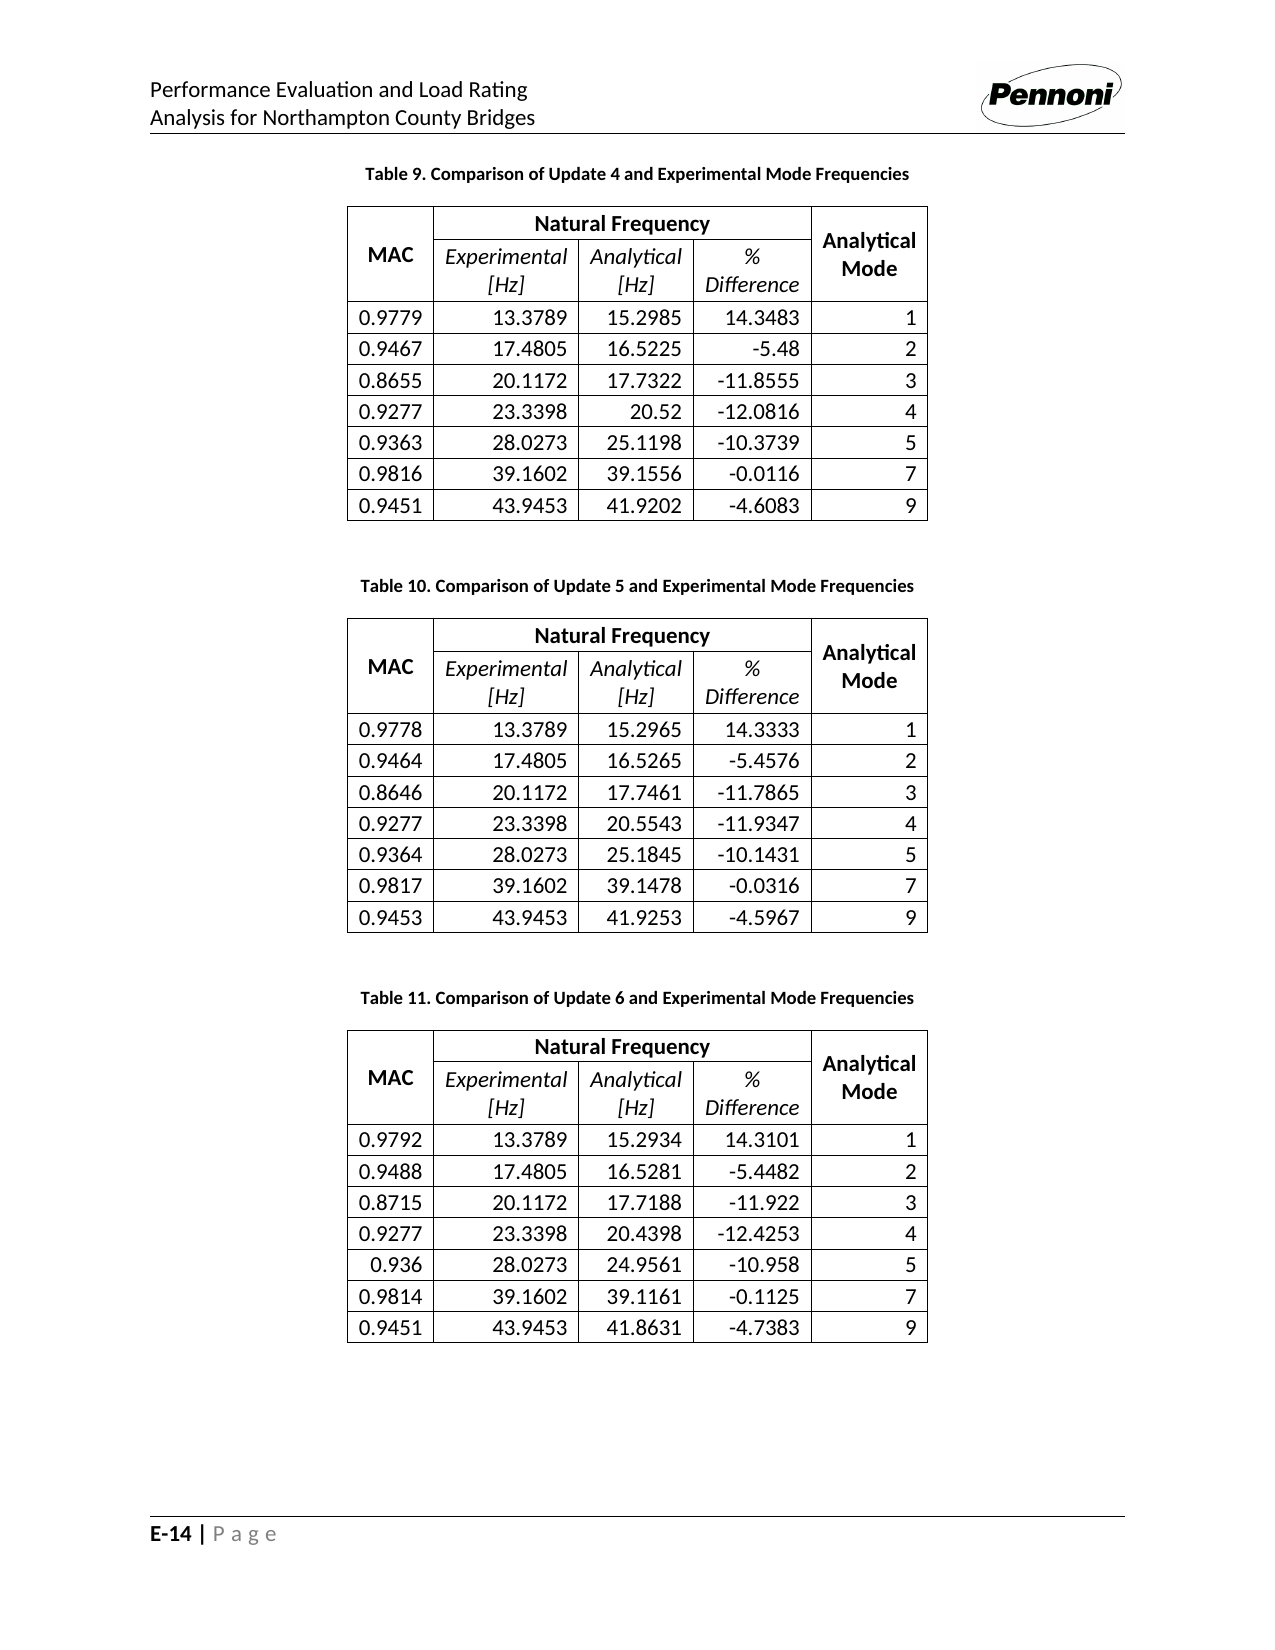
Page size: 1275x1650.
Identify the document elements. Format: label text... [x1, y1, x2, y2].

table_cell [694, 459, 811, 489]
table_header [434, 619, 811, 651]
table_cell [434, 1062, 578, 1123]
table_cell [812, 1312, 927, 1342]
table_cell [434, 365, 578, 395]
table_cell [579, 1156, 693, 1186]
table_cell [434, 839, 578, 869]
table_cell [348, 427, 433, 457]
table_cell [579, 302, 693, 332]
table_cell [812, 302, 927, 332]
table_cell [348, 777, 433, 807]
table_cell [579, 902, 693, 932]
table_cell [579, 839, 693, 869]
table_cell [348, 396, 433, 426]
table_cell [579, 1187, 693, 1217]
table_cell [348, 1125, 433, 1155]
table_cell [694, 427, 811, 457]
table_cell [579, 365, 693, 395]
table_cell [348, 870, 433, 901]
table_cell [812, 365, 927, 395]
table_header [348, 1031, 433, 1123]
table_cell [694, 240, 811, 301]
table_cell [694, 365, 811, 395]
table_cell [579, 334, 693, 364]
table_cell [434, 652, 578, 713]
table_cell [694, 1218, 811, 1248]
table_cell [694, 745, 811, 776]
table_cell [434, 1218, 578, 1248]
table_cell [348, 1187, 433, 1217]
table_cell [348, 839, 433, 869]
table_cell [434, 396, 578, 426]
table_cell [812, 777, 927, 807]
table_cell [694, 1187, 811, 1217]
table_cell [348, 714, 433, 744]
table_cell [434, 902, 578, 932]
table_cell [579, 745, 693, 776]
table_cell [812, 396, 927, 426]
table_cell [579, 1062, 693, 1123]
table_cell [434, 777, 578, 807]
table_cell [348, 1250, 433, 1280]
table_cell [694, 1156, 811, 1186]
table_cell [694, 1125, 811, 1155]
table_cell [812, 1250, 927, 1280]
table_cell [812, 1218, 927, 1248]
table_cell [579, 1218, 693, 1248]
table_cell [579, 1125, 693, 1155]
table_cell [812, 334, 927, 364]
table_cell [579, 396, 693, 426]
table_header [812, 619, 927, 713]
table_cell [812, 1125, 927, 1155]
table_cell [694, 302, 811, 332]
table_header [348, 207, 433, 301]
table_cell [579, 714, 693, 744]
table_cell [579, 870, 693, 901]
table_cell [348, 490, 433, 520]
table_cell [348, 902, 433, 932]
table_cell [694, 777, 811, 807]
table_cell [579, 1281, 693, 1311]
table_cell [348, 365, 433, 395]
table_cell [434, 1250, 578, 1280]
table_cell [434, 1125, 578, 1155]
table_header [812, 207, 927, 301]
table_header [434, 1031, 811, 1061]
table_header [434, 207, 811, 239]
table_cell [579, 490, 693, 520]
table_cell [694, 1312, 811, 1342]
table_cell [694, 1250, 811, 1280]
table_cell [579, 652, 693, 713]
text Table 9. Comparison of Update 4 and Experimental Mode Frequencies [150, 162, 1125, 185]
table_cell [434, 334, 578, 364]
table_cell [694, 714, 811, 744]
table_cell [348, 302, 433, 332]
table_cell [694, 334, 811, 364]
text Table 11. Comparison of Update 6 and Experimental Mode Frequencies [150, 986, 1125, 1009]
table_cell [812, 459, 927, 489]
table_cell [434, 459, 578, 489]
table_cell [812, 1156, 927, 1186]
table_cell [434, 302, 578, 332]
picture [976, 61, 1125, 132]
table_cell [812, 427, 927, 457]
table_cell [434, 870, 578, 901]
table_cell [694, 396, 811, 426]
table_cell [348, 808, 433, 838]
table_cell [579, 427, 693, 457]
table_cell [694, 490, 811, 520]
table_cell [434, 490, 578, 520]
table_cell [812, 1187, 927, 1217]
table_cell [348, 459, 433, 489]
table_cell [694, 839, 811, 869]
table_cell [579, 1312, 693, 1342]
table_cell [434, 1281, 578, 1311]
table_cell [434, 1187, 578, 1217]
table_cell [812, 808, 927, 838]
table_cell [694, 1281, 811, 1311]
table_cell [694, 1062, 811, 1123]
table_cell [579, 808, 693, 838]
text Table 10. Comparison of Update 5 and Experimental Mode Frequencies [150, 574, 1125, 597]
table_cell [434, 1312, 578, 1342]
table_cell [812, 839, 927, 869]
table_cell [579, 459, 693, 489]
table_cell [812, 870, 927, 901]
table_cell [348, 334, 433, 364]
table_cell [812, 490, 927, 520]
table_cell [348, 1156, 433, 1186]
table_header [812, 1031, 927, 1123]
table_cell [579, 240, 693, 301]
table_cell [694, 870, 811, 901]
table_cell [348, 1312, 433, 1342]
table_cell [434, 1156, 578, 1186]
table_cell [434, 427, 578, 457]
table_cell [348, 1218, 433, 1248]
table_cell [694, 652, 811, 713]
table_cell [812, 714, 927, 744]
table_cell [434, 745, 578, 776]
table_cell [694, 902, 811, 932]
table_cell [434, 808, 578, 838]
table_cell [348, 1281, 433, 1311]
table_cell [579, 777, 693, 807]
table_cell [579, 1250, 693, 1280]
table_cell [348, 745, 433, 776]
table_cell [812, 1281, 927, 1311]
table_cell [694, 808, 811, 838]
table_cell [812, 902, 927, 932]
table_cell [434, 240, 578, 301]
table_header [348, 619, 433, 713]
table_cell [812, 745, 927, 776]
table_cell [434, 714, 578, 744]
